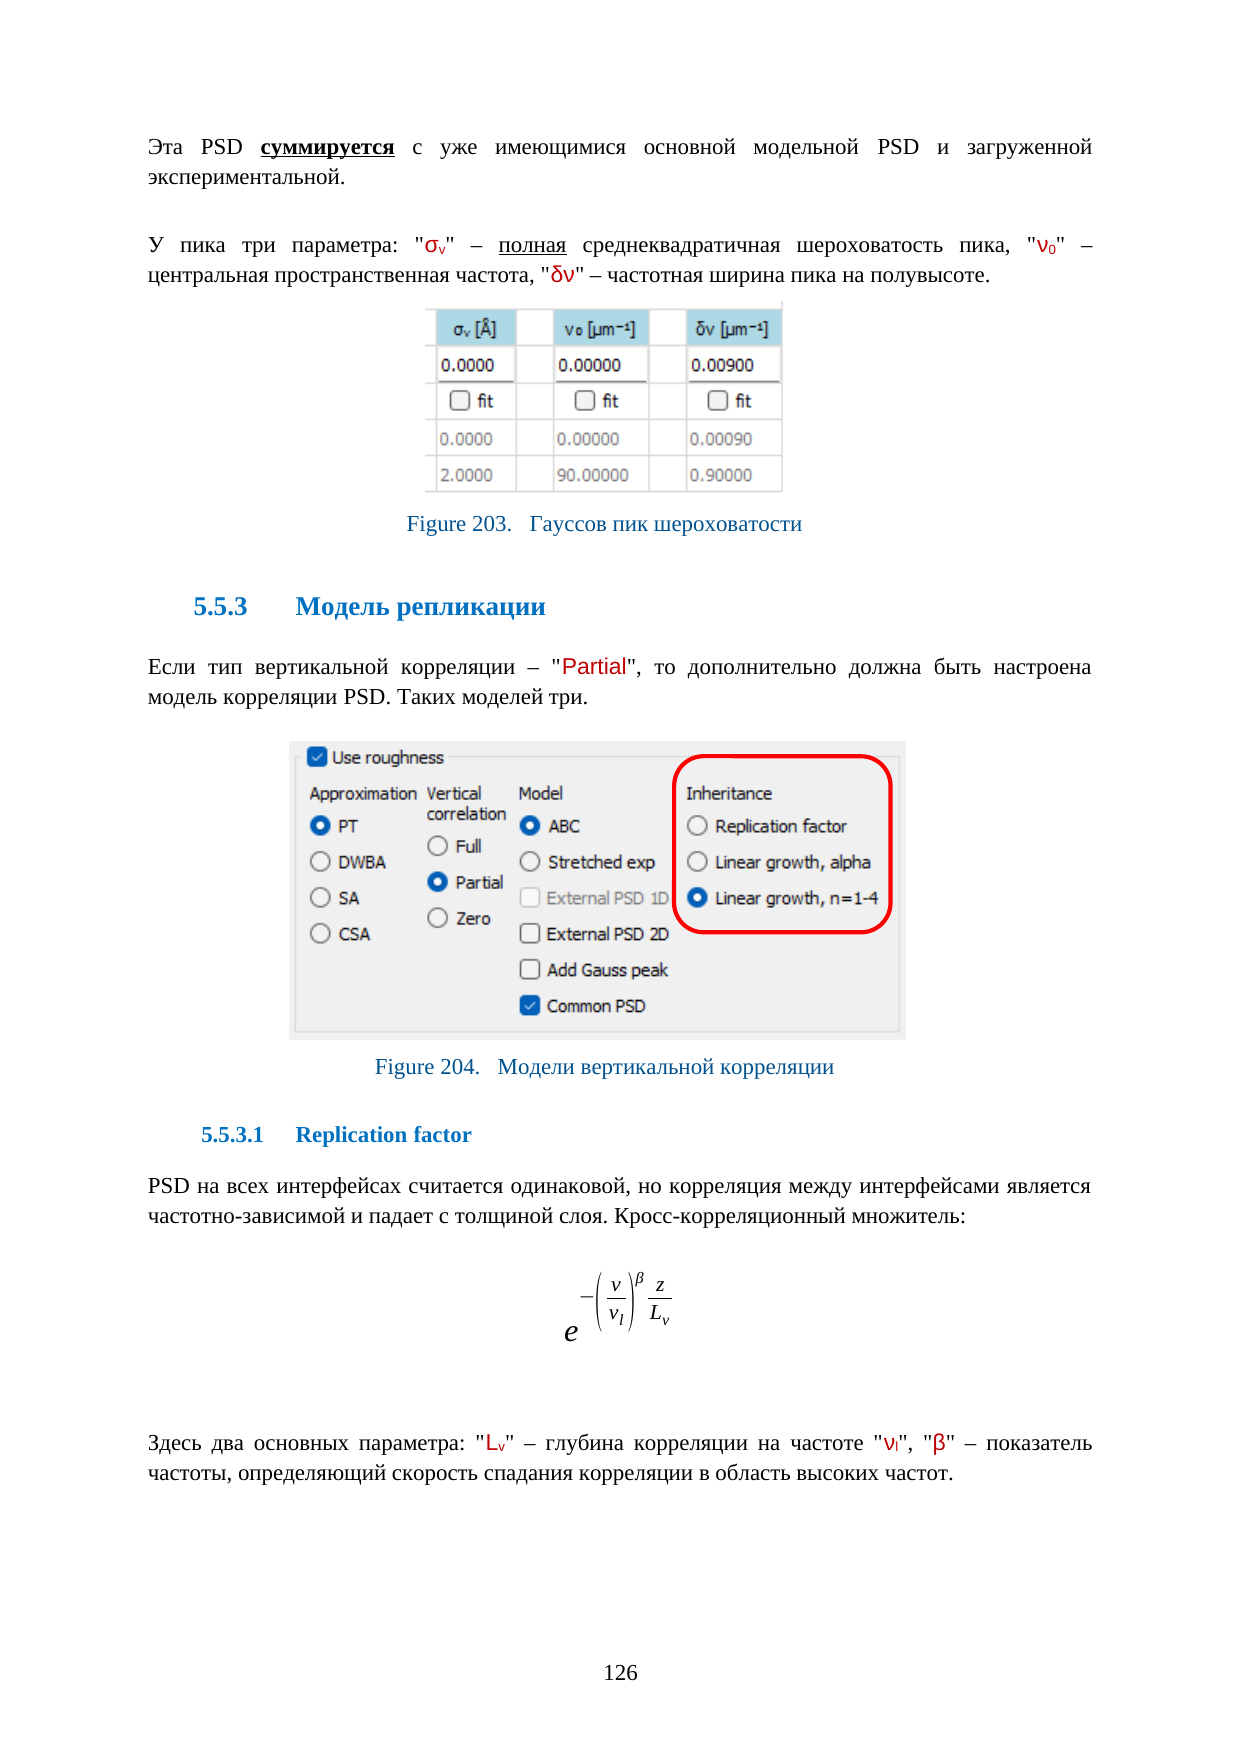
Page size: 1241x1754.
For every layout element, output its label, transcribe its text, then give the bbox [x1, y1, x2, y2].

text PSD на всех интерфейсах считается одинаковой, но корреляция между интерфейсами является частотно-зависимой и падает с толщиной слоя. Кросс-корреляционный множитель: [148, 1172, 1093, 1229]
text У пика три параметра: "σv" – полная среднеквадратичная шероховатость пика, "ν0" – центральная пространственная частота, "δν" – частотная ширина пика на полувысоте. [148, 231, 1093, 288]
text Эта PSD суммируется с уже имеющимися основной модельной PSD и загруженной экспериментальной. [148, 133, 1093, 189]
picture [425, 301, 794, 502]
text Если тип вертикальной корреляции – "Partial", то дополнительно должна быть настроена модель корреляции PSD. Таких моделей три. [148, 653, 1093, 709]
picture [289, 741, 907, 1040]
text Здесь два основных параметра: "Lv" – глубина корреляции на частоте "νl", "β" – показатель частоты, определяющий скорость спадания корреляции в область высоких частот. [148, 1428, 1093, 1485]
subtitle Модель репликации [193, 591, 1093, 622]
subtitle Replication factor [201, 1121, 1093, 1147]
